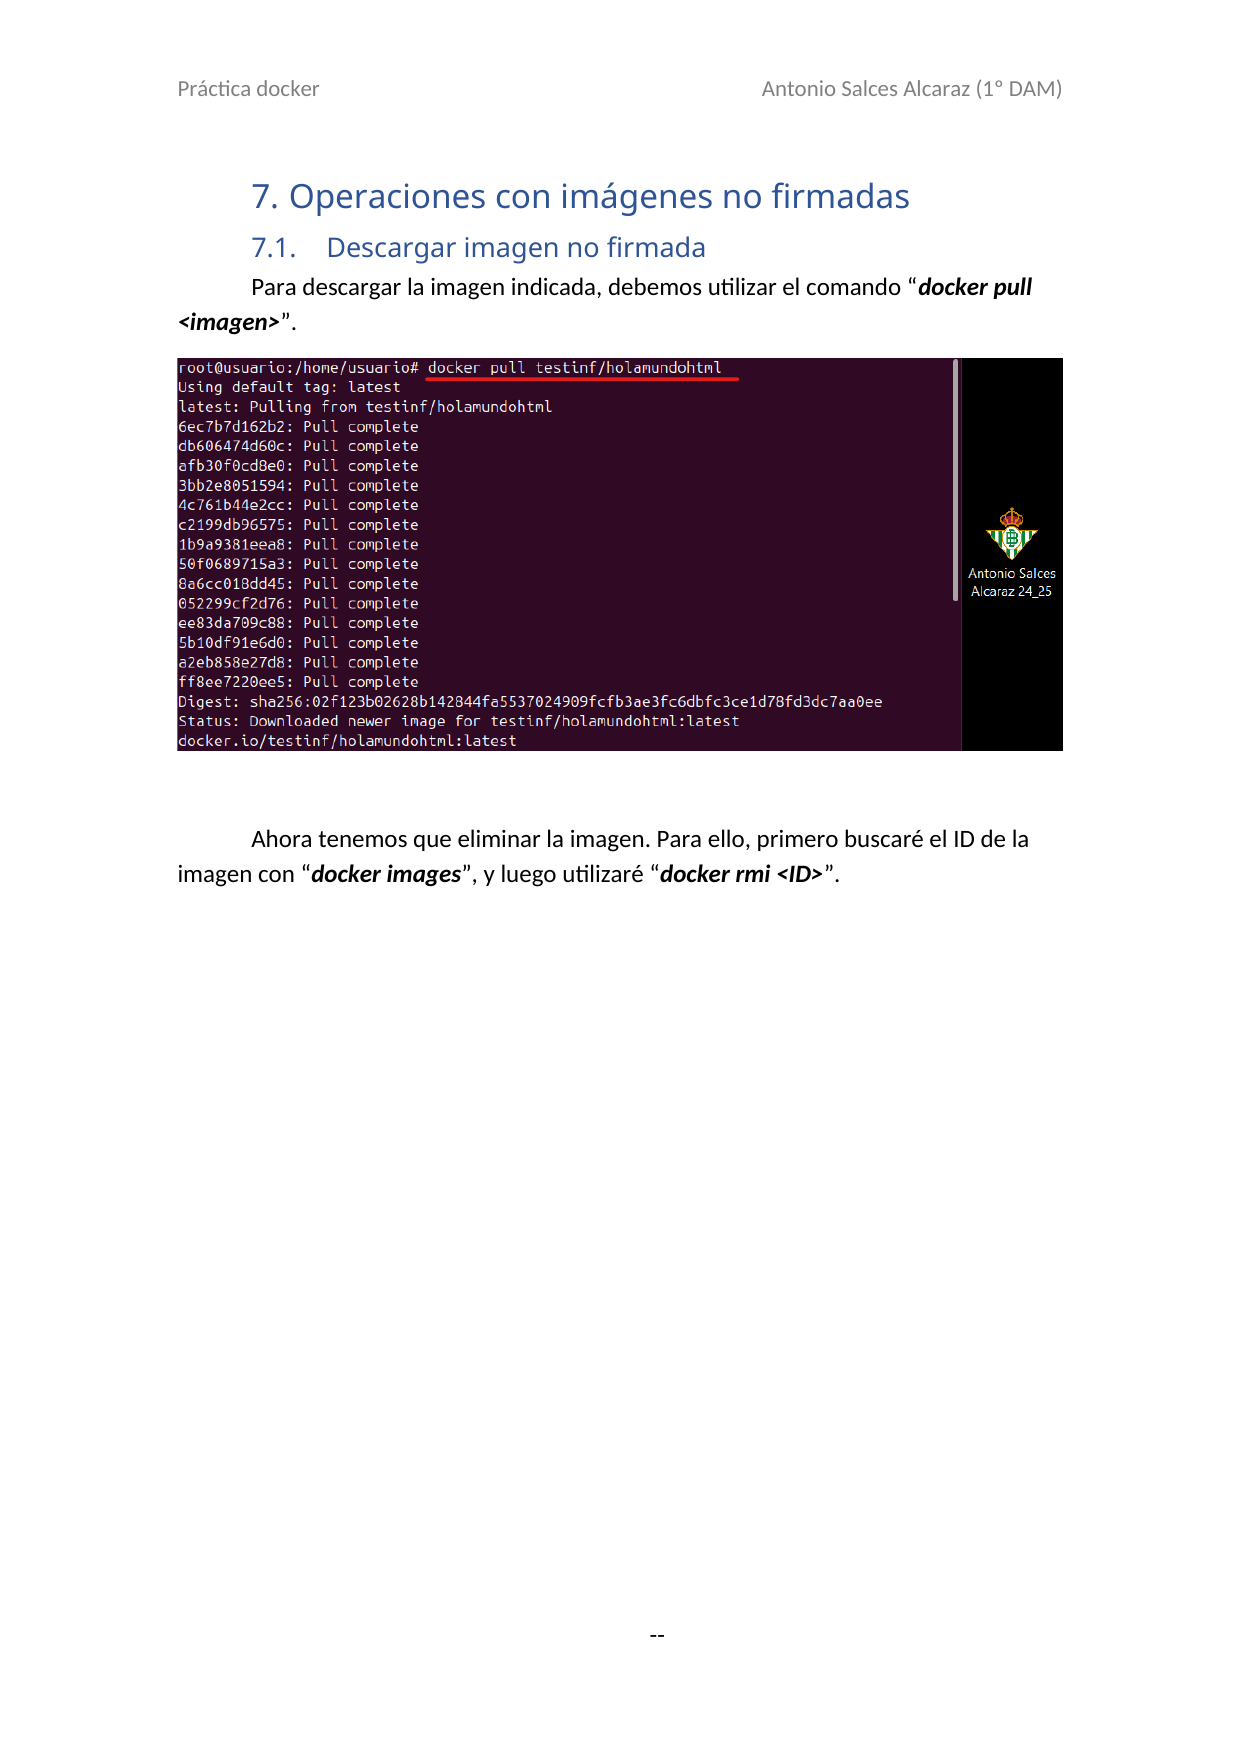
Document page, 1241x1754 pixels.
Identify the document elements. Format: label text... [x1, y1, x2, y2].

subtitle Operaciones con imágenes no firmadas [251, 173, 1063, 218]
text Para descargar la imagen indicada, debemos utilizar el comando “docker pull <imagen>”. [177, 271, 1063, 337]
subtitle Descargar imagen no firmada [251, 229, 1063, 266]
picture [177, 358, 1063, 751]
text Ahora tenemos que eliminar la imagen. Para ello, primero buscaré el ID de la imagen con “docker images”, y luego utilizaré “docker rmi <ID>”. [177, 823, 1063, 889]
